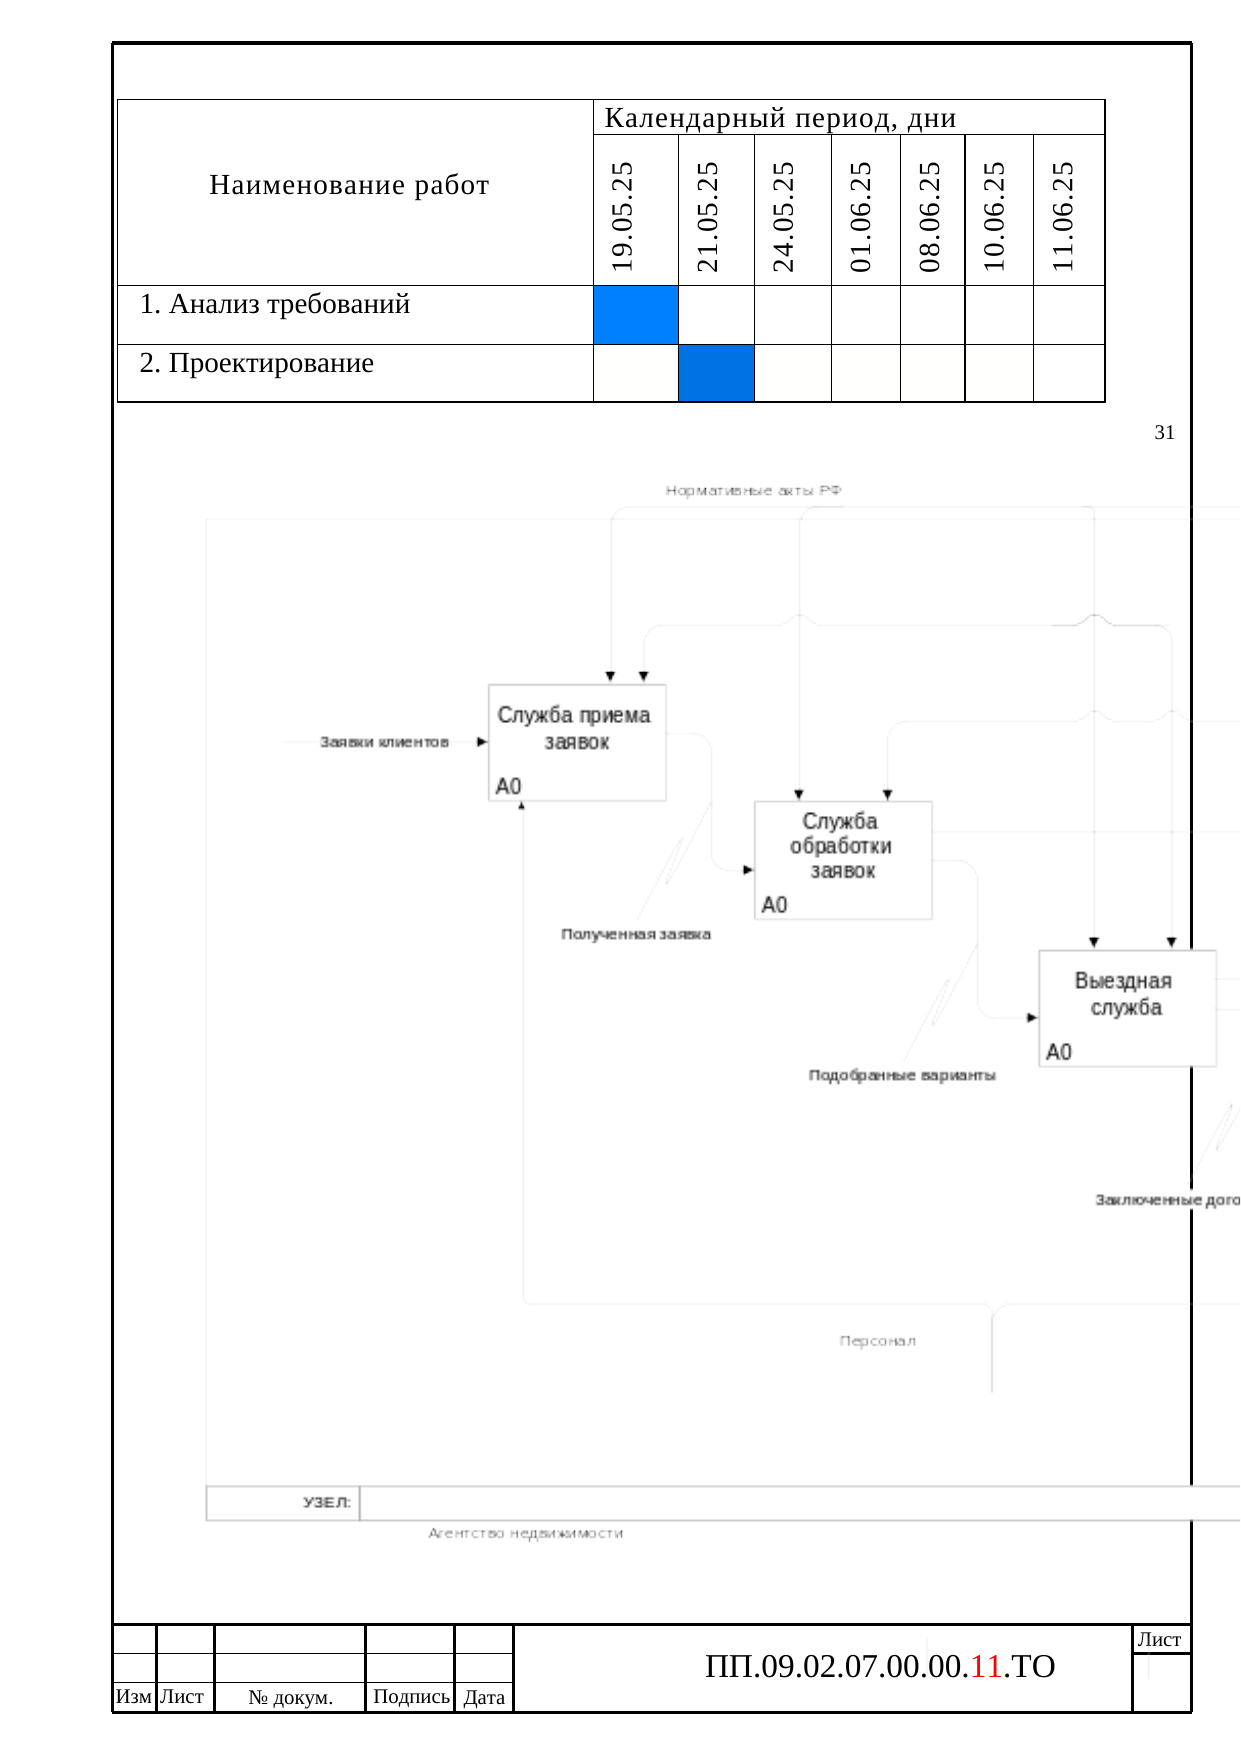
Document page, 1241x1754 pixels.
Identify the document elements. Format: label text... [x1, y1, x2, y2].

table_cell 10.06.25 [966, 135, 1033, 285]
table_cell [832, 345, 900, 401]
table_cell [966, 345, 1033, 401]
table_cell 24.05.25 [755, 135, 831, 285]
table_cell 21.05.25 [679, 135, 754, 285]
table_cell 19.05.25 [594, 135, 678, 285]
table_cell [755, 286, 831, 344]
table_cell [679, 286, 754, 344]
table_cell [901, 286, 964, 344]
table_cell [901, 345, 964, 401]
table_cell [594, 286, 678, 344]
table_cell [679, 345, 754, 401]
table_cell [832, 286, 900, 344]
table_cell 08.06.25 [901, 135, 964, 285]
table_cell [1034, 345, 1104, 401]
table_header Календарный период, дни [594, 100, 1104, 134]
table_cell 11.06.25 [1034, 135, 1104, 285]
table_cell 1. Анализ требований [118, 286, 593, 344]
table_cell 01.06.25 [832, 135, 900, 285]
table_cell [1034, 286, 1104, 344]
table_cell 2. Проектирование [118, 345, 593, 401]
table_cell [966, 286, 1033, 344]
table_header Наименование работ [118, 100, 593, 285]
table_cell [594, 345, 678, 401]
table_cell [755, 345, 831, 401]
